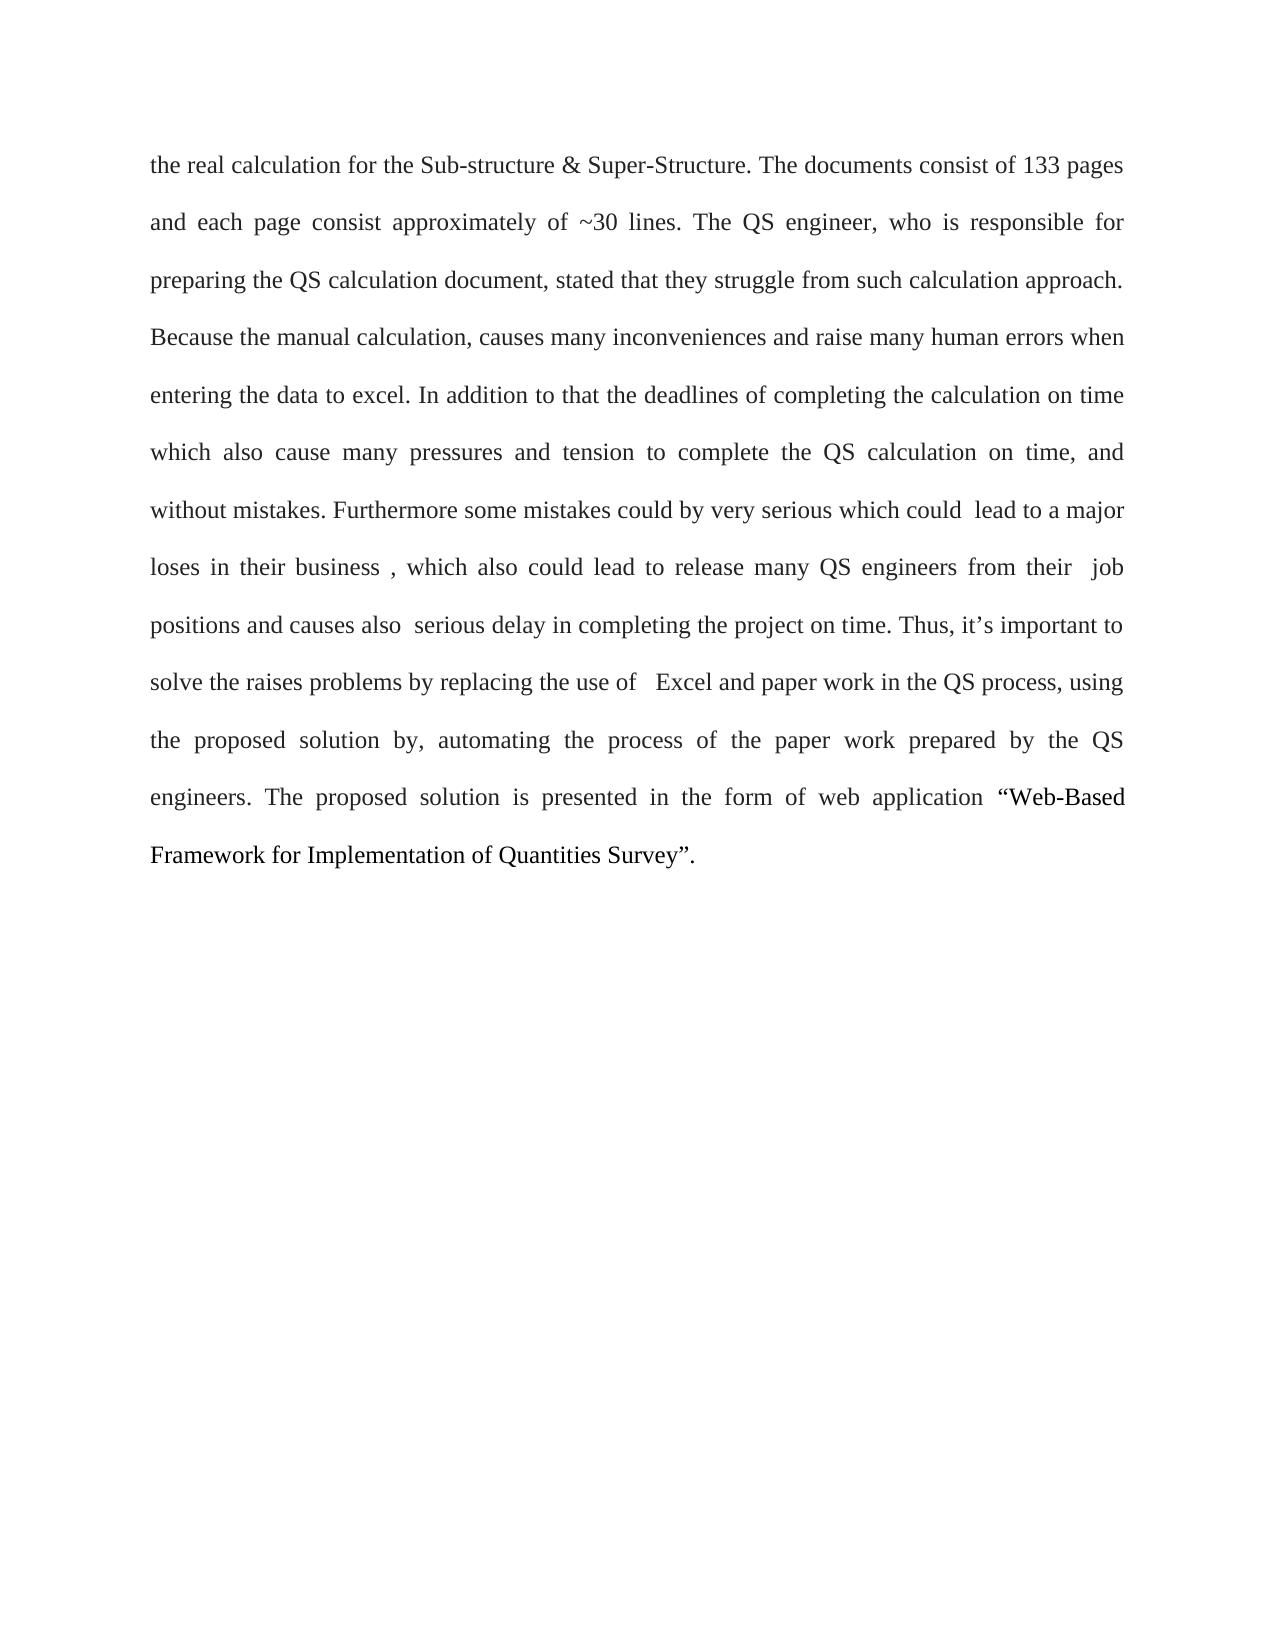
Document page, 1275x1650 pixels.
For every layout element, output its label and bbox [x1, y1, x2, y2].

text [150, 150, 1125, 869]
